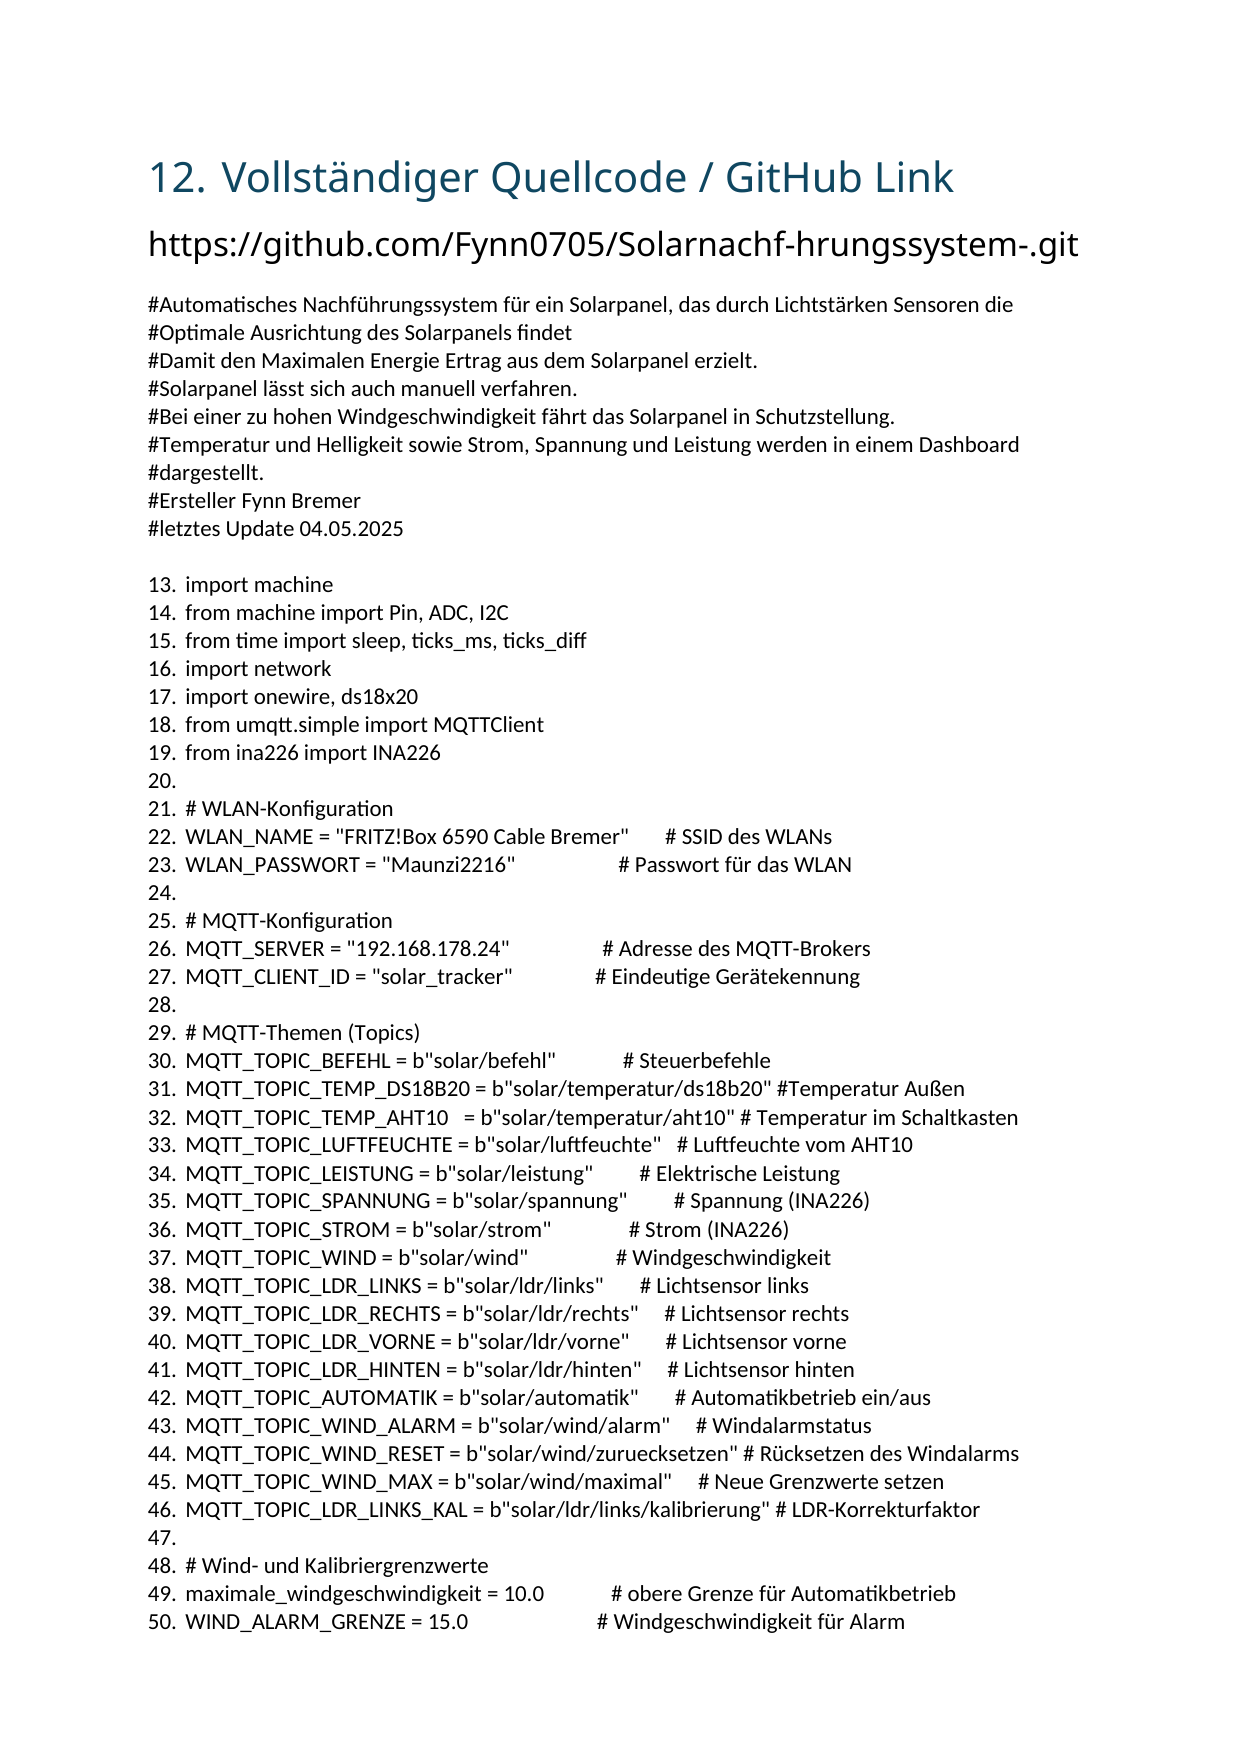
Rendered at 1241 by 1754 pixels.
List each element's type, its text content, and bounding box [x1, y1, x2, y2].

list WIND_ALARM_GRENZE = 15.0 # Windgeschwindigkeit für Alarm [148, 1607, 1093, 1635]
list maximale_windgeschwindigkeit = 10.0 # obere Grenze für Automatikbetrieb [148, 1579, 1093, 1607]
list MQTT_TOPIC_LDR_LINKS = b"solar/ldr/links" # Lichtsensor links [148, 1271, 1093, 1299]
list MQTT_CLIENT_ID = "solar_tracker" # Eindeutige Gerätekennung [148, 962, 1093, 991]
list from machine import Pin, ADC, I2C [148, 598, 1093, 626]
list MQTT_TOPIC_LDR_LINKS_KAL = b"solar/ldr/links/kalibrierung" # LDR-Korrekturfaktor [148, 1495, 1093, 1523]
list WLAN_PASSWORT = "Maunzi2216" # Passwort für das WLAN [148, 850, 1093, 878]
list import network [148, 654, 1093, 682]
list WLAN_NAME = "FRITZ!Box 6590 Cable Bremer" # SSID des WLANs [148, 822, 1093, 850]
subtitle Vollständiger Quellcode / GitHub Link [148, 148, 1093, 204]
text #letztes Update 04.05.2025 [148, 514, 1093, 542]
text #Ersteller Fynn Bremer [148, 486, 1093, 514]
list MQTT_TOPIC_SPANNUNG = b"solar/spannung" # Spannung (INA226) [148, 1187, 1093, 1215]
text #Solarpanel lässt sich auch manuell verfahren. [148, 374, 1093, 402]
list MQTT_TOPIC_WIND_RESET = b"solar/wind/zuruecksetzen" # Rücksetzen des Windalarms [148, 1439, 1093, 1467]
text #Damit den Maximalen Energie Ertrag aus dem Solarpanel erzielt. [148, 346, 1093, 374]
list # Wind- und Kalibriergrenzwerte [148, 1551, 1093, 1579]
list MQTT_TOPIC_LUFTFEUCHTE = b"solar/luftfeuchte" # Luftfeuchte vom AHT10 [148, 1131, 1093, 1159]
list # WLAN-Konfiguration [148, 794, 1093, 822]
list MQTT_TOPIC_TEMP_DS18B20 = b"solar/temperatur/ds18b20" #Temperatur Außen [148, 1074, 1093, 1103]
list # MQTT-Konfiguration [148, 906, 1093, 934]
list MQTT_SERVER = "192.168.178.24" # Adresse des MQTT-Brokers [148, 934, 1093, 962]
list # MQTT-Themen (Topics) [148, 1018, 1093, 1047]
list from time import sleep, ticks_ms, ticks_diff [148, 626, 1093, 654]
list MQTT_TOPIC_TEMP_AHT10 = b"solar/temperatur/aht10" # Temperatur im Schaltkasten [148, 1103, 1093, 1131]
text #Automatisches Nachführungssystem für ein Solarpanel, das durch Lichtstärken Sensoren die #Optimale Ausrichtung des Solarpanels findet [148, 290, 1093, 346]
list from umqtt.simple import MQTTClient [148, 710, 1093, 738]
list MQTT_TOPIC_LDR_RECHTS = b"solar/ldr/rechts" # Lichtsensor rechts [148, 1299, 1093, 1327]
list MQTT_TOPIC_WIND_MAX = b"solar/wind/maximal" # Neue Grenzwerte setzen [148, 1467, 1093, 1495]
list from ina226 import INA226 [148, 738, 1093, 766]
list MQTT_TOPIC_WIND_ALARM = b"solar/wind/alarm" # Windalarmstatus [148, 1411, 1093, 1439]
list MQTT_TOPIC_LDR_HINTEN = b"solar/ldr/hinten" # Lichtsensor hinten [148, 1355, 1093, 1383]
list MQTT_TOPIC_LDR_VORNE = b"solar/ldr/vorne" # Lichtsensor vorne [148, 1327, 1093, 1355]
list MQTT_TOPIC_BEFEHL = b"solar/befehl" # Steuerbefehle [148, 1047, 1093, 1074]
text https://github.com/Fynn0705/Solarnachf-hrungssystem-.git [148, 221, 1093, 267]
list MQTT_TOPIC_STROM = b"solar/strom" # Strom (INA226) [148, 1215, 1093, 1243]
text #Bei einer zu hohen Windgeschwindigkeit fährt das Solarpanel in Schutzstellung. [148, 402, 1093, 430]
text #Temperatur und Helligkeit sowie Strom, Spannung und Leistung werden in einem Dashboard #dargestellt. [148, 430, 1093, 486]
list import onewire, ds18x20 [148, 682, 1093, 710]
list import machine [148, 570, 1093, 598]
list MQTT_TOPIC_AUTOMATIK = b"solar/automatik" # Automatikbetrieb ein/aus [148, 1383, 1093, 1411]
list MQTT_TOPIC_WIND = b"solar/wind" # Windgeschwindigkeit [148, 1243, 1093, 1271]
list MQTT_TOPIC_LEISTUNG = b"solar/leistung" # Elektrische Leistung [148, 1159, 1093, 1187]
